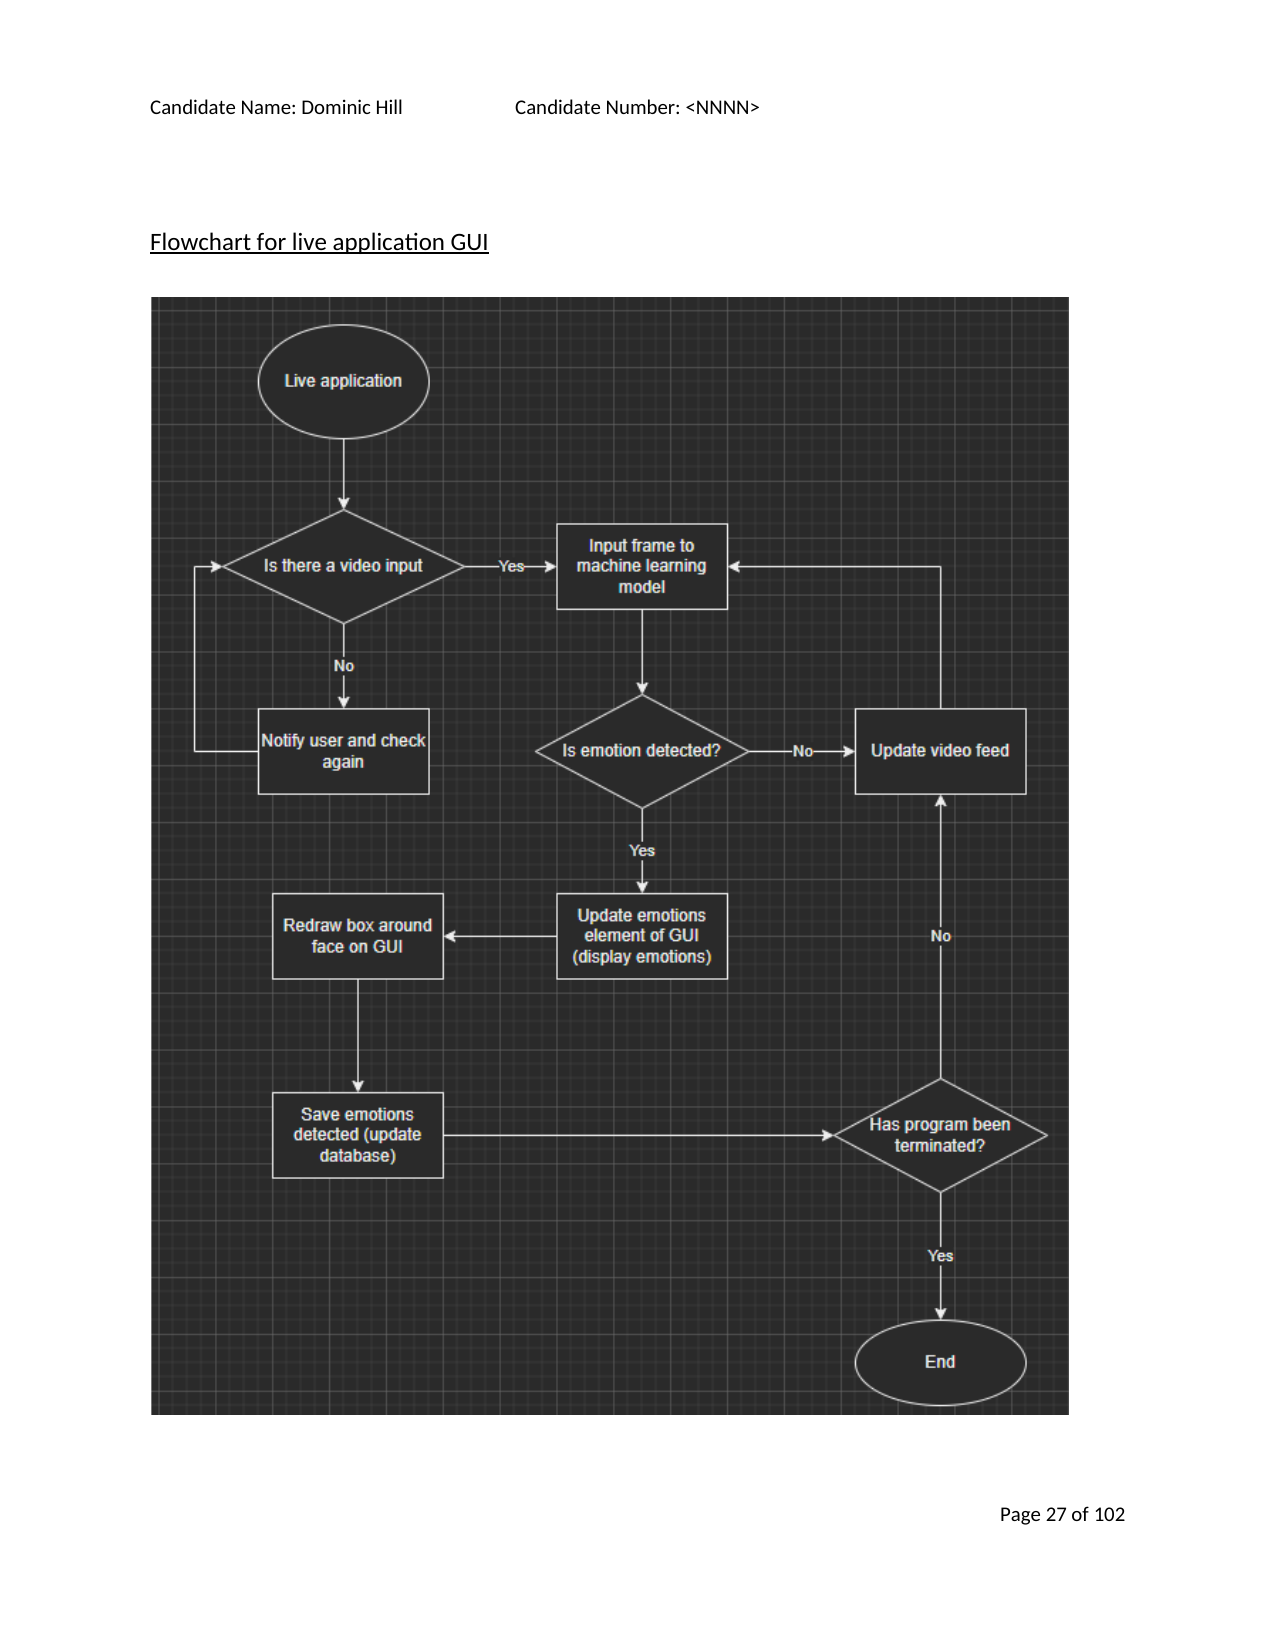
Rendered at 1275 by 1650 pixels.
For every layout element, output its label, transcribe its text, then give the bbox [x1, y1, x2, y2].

picture [150, 297, 1069, 1413]
text Flowchart for live application GUI [150, 226, 1125, 257]
